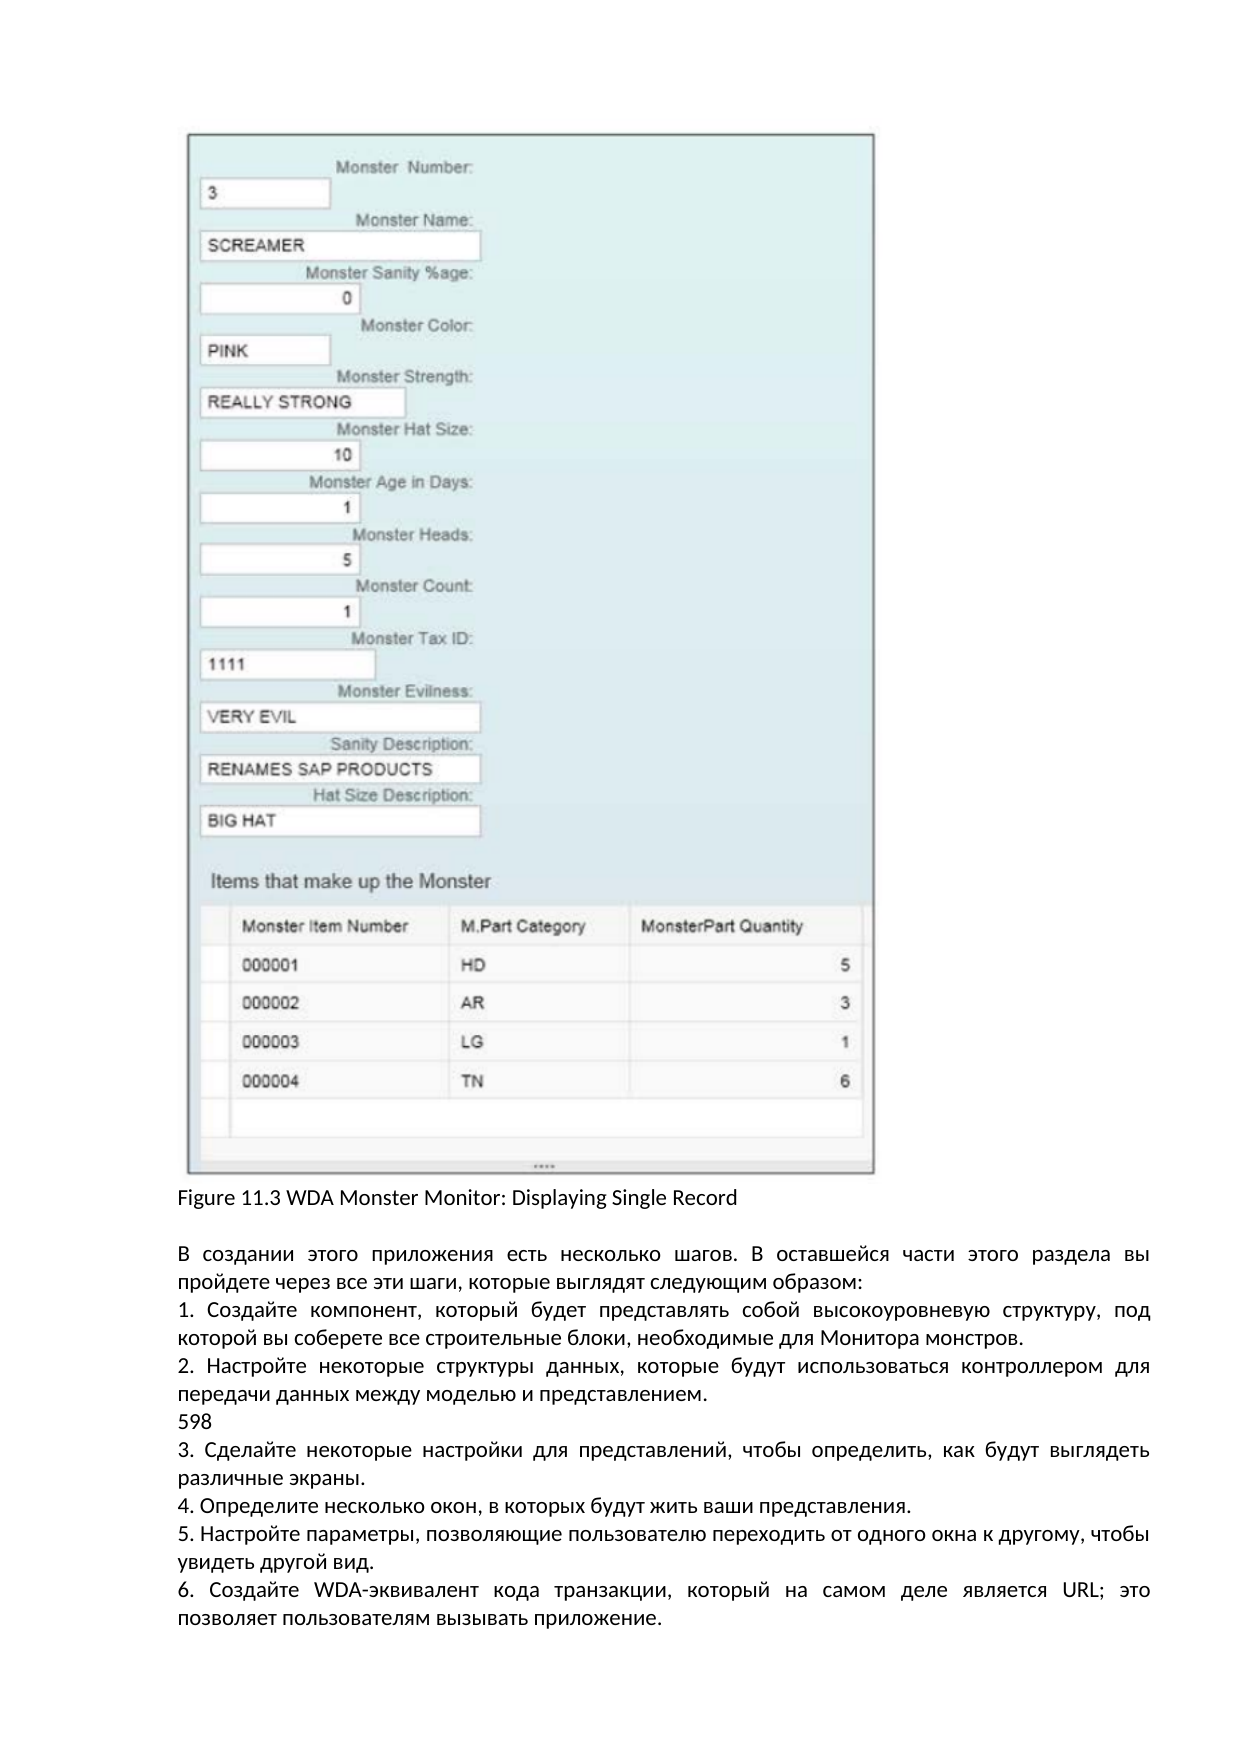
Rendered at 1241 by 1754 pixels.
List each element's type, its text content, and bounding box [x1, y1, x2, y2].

text 4. Определите несколько окон, в которых будут жить ваши представления. [177, 1491, 1152, 1519]
text 2. Настройте некоторые структуры данных, которые будут использоваться контроллером для передачи данных между моделью и представлением. [177, 1351, 1152, 1407]
picture [177, 118, 884, 1184]
text 1. Создайте компонент, который будет представлять собой высокоуровневую структуру, под которой вы соберете все строительные блоки, необходимые для Монитора монстров. [177, 1295, 1152, 1351]
text В создании этого приложения есть несколько шагов. В оставшейся части этого раздела вы пройдете через все эти шаги, которые выглядят следующим образом: [177, 1239, 1152, 1295]
text 3. Сделайте некоторые настройки для представлений, чтобы определить, как будут выглядеть различные экраны. [177, 1435, 1152, 1491]
text 598 [177, 1407, 1152, 1435]
text 5. Настройте параметры, позволяющие пользователю переходить от одного окна к другому, чтобы увидеть другой вид. [177, 1519, 1152, 1575]
text Figure 11.3 WDA Monster Monitor: Displaying Single Record [177, 1183, 1152, 1211]
text 6. Создайте WDA-эквивалент кода транзакции, который на самом деле является URL; это позволяет пользователям вызывать приложение. [177, 1575, 1152, 1631]
